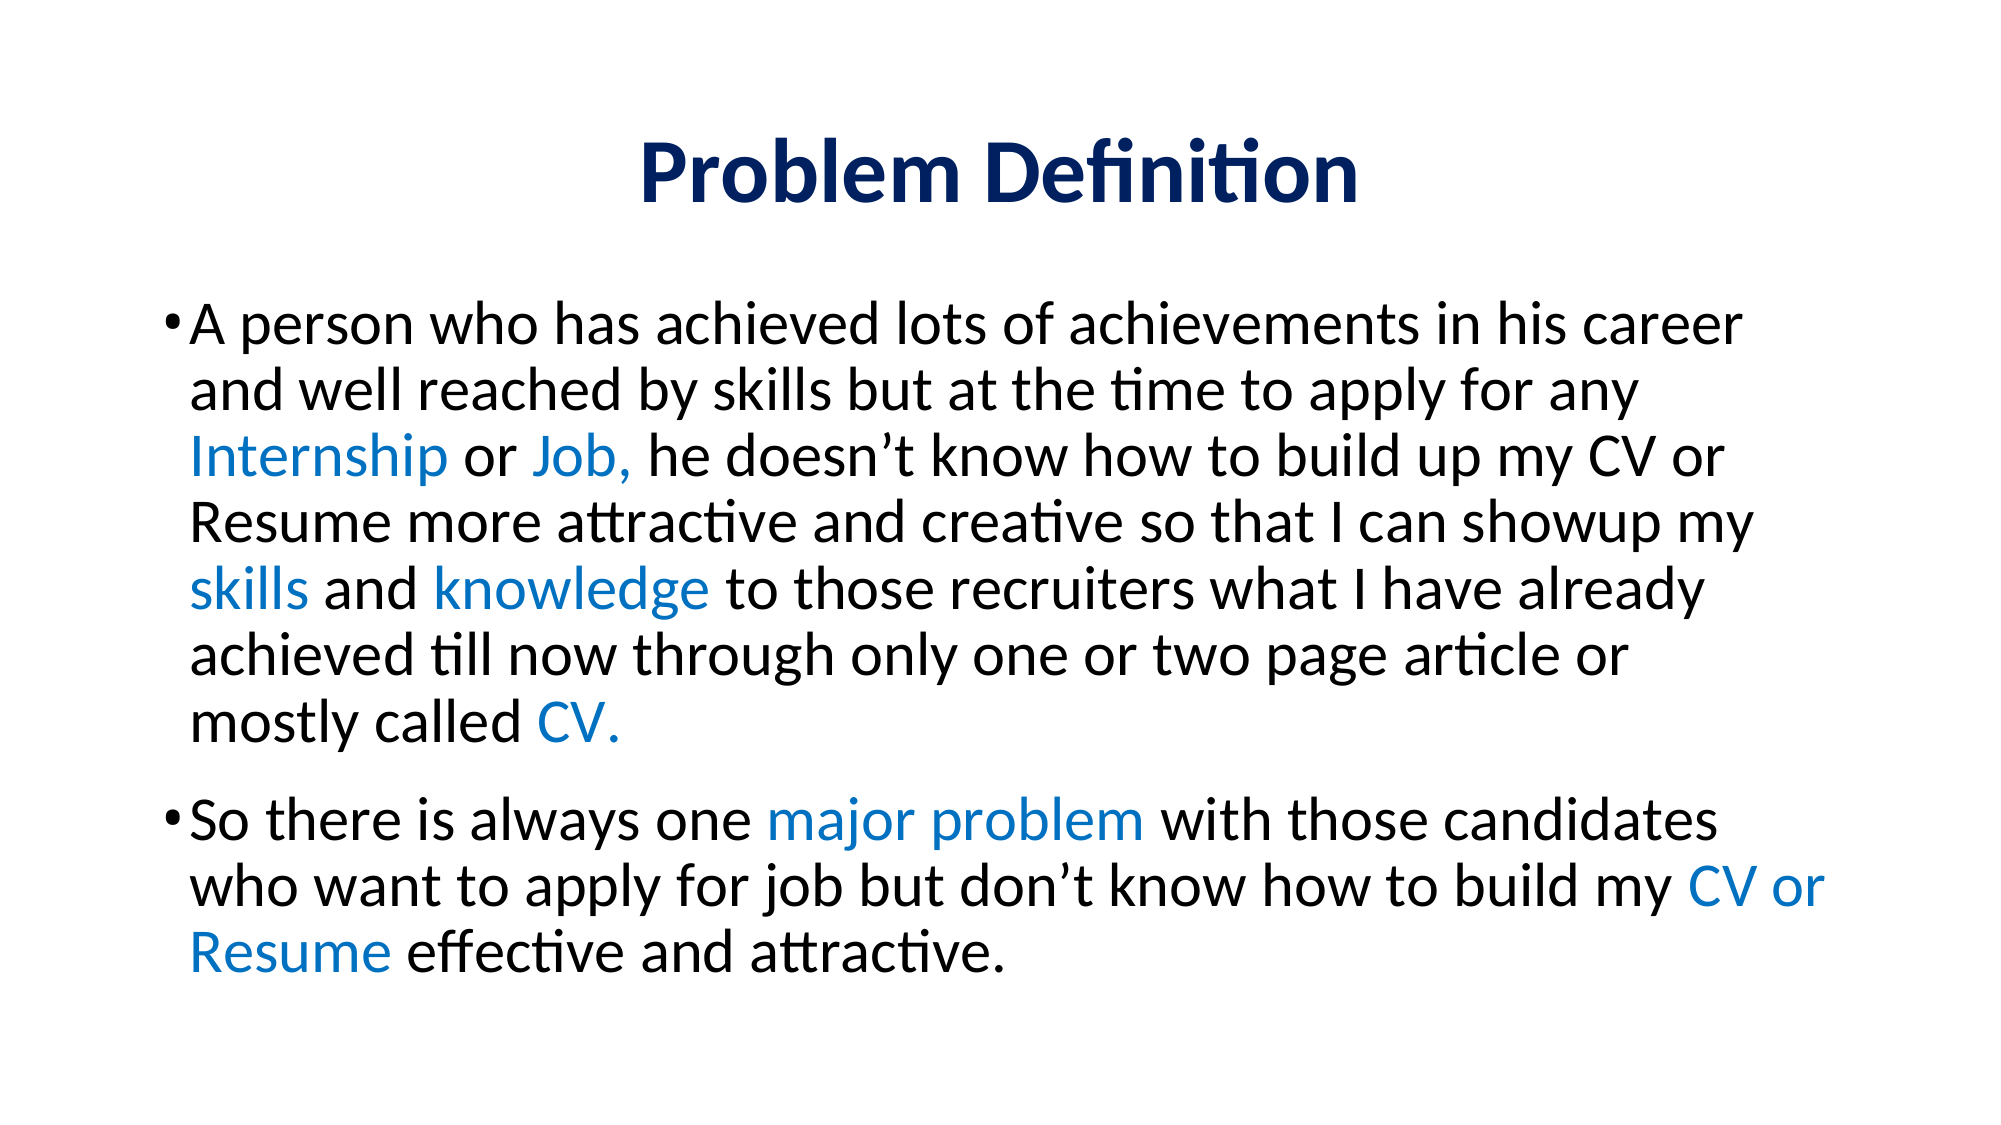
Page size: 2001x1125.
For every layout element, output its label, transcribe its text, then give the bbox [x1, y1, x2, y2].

list A person who has achieved lots of achievements in his career and well reached by skills but at the time to apply for any Internship or Job, he doesn’t know how to build up my CV or Resume more attractive and creative so that I can showup my skills and knowledge to those recruiters what I have already achieved till now through only one or two page article or mostly called CV. [161, 285, 1810, 758]
subtitle Problem Definition [118, 121, 1882, 223]
list So there is always one major problem with those candidates who want to apply for job but don’t know how to build my CV or Resume effective and attractive. [161, 781, 1837, 988]
